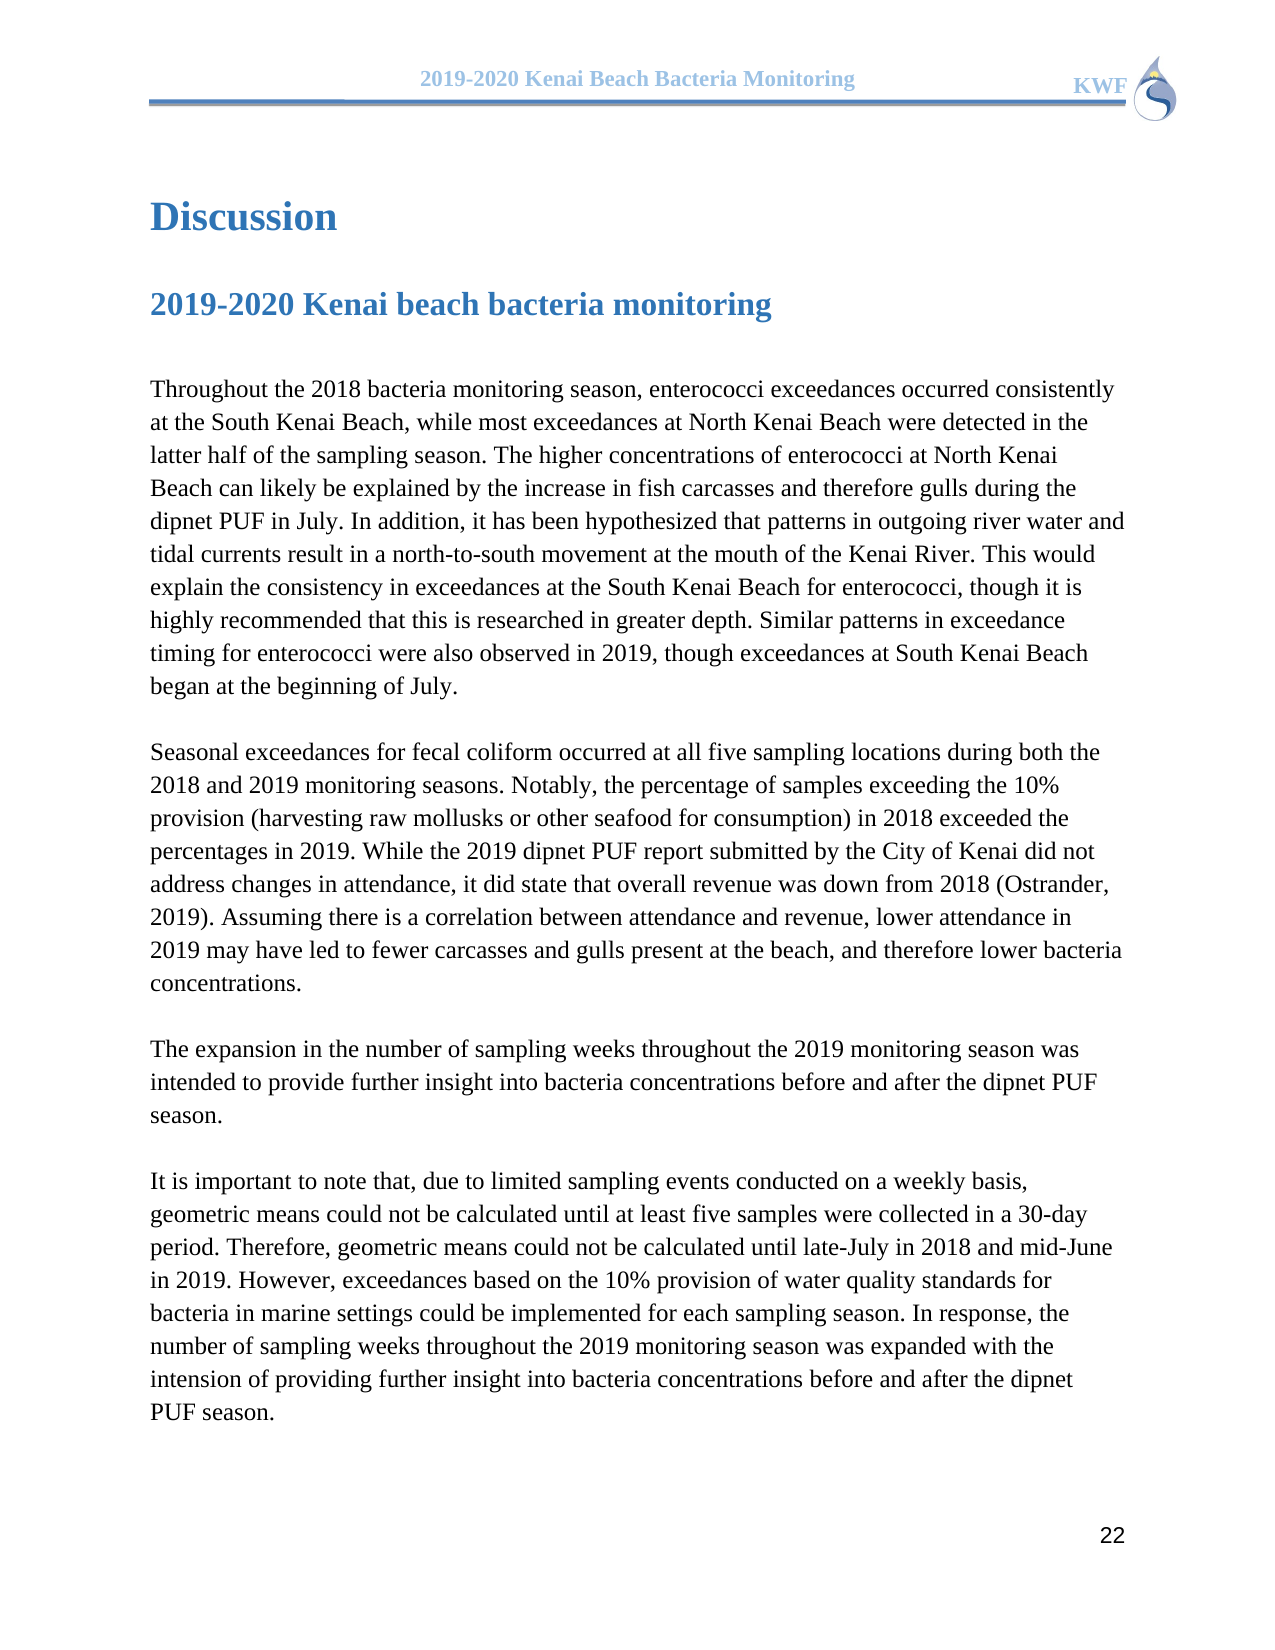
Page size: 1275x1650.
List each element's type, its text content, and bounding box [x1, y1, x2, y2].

text Seasonal exceedances for fecal coliform occurred at all five sampling locations during both the 2018 and 2019 monitoring seasons. Notably, the percentage of samples exceeding the 10% provision (harvesting raw mollusks or other seafood for consumption) in 2018 exceeded the percentages in 2019. While the 2019 dipnet PUF report submitted by the City of Kenai did not address changes in attendance, it did state that overall revenue was down from 2018 (Ostrander, 2019). Assuming there is a correlation between attendance and revenue, lower attendance in 2019 may have led to fewer carcasses and gulls present at the beach, and therefore lower bacteria concentrations. [150, 737, 1125, 997]
subtitle Discussion [150, 192, 1125, 239]
text The expansion in the number of sampling weeks throughout the 2019 monitoring season was intended to provide further insight into bacteria concentrations before and after the dipnet PUF season. [150, 1034, 1125, 1129]
picture [1131, 54, 1180, 121]
text It is important to note that, due to limited sampling events conducted on a weekly basis, geometric means could not be calculated until at least five samples were collected in a 30-day period. Therefore, geometric means could not be calculated until late-July in 2018 and mid-June in 2019. However, exceedances based on the 10% provision of water quality standards for bacteria in marine settings could be implemented for each sampling season. In response, the number of sampling weeks throughout the 2019 monitoring season was expanded with the intension of providing further insight into bacteria concentrations before and after the dipnet PUF season. [150, 1166, 1125, 1426]
text Throughout the 2018 bacteria monitoring season, enterococci exceedances occurred consistently at the South Kenai Beach, while most exceedances at North Kenai Beach were detected in the latter half of the sampling season. The higher concentrations of enterococci at North Kenai Beach can likely be explained by the increase in fish carcasses and therefore gulls during the dipnet PUF in July. In addition, it has been hypothesized that patterns in outgoing river water and tidal currents result in a north-to-south movement at the mouth of the Kenai River. This would explain the consistency in exceedances at the South Kenai Beach for enterococci, though it is highly recommended that this is researched in greater depth. Similar patterns in exceedance timing for enterococci were also observed in 2019, though exceedances at South Kenai Beach began at the beginning of July. [150, 374, 1125, 700]
subtitle 2019-2020 Kenai beach bacteria monitoring [150, 284, 1125, 323]
